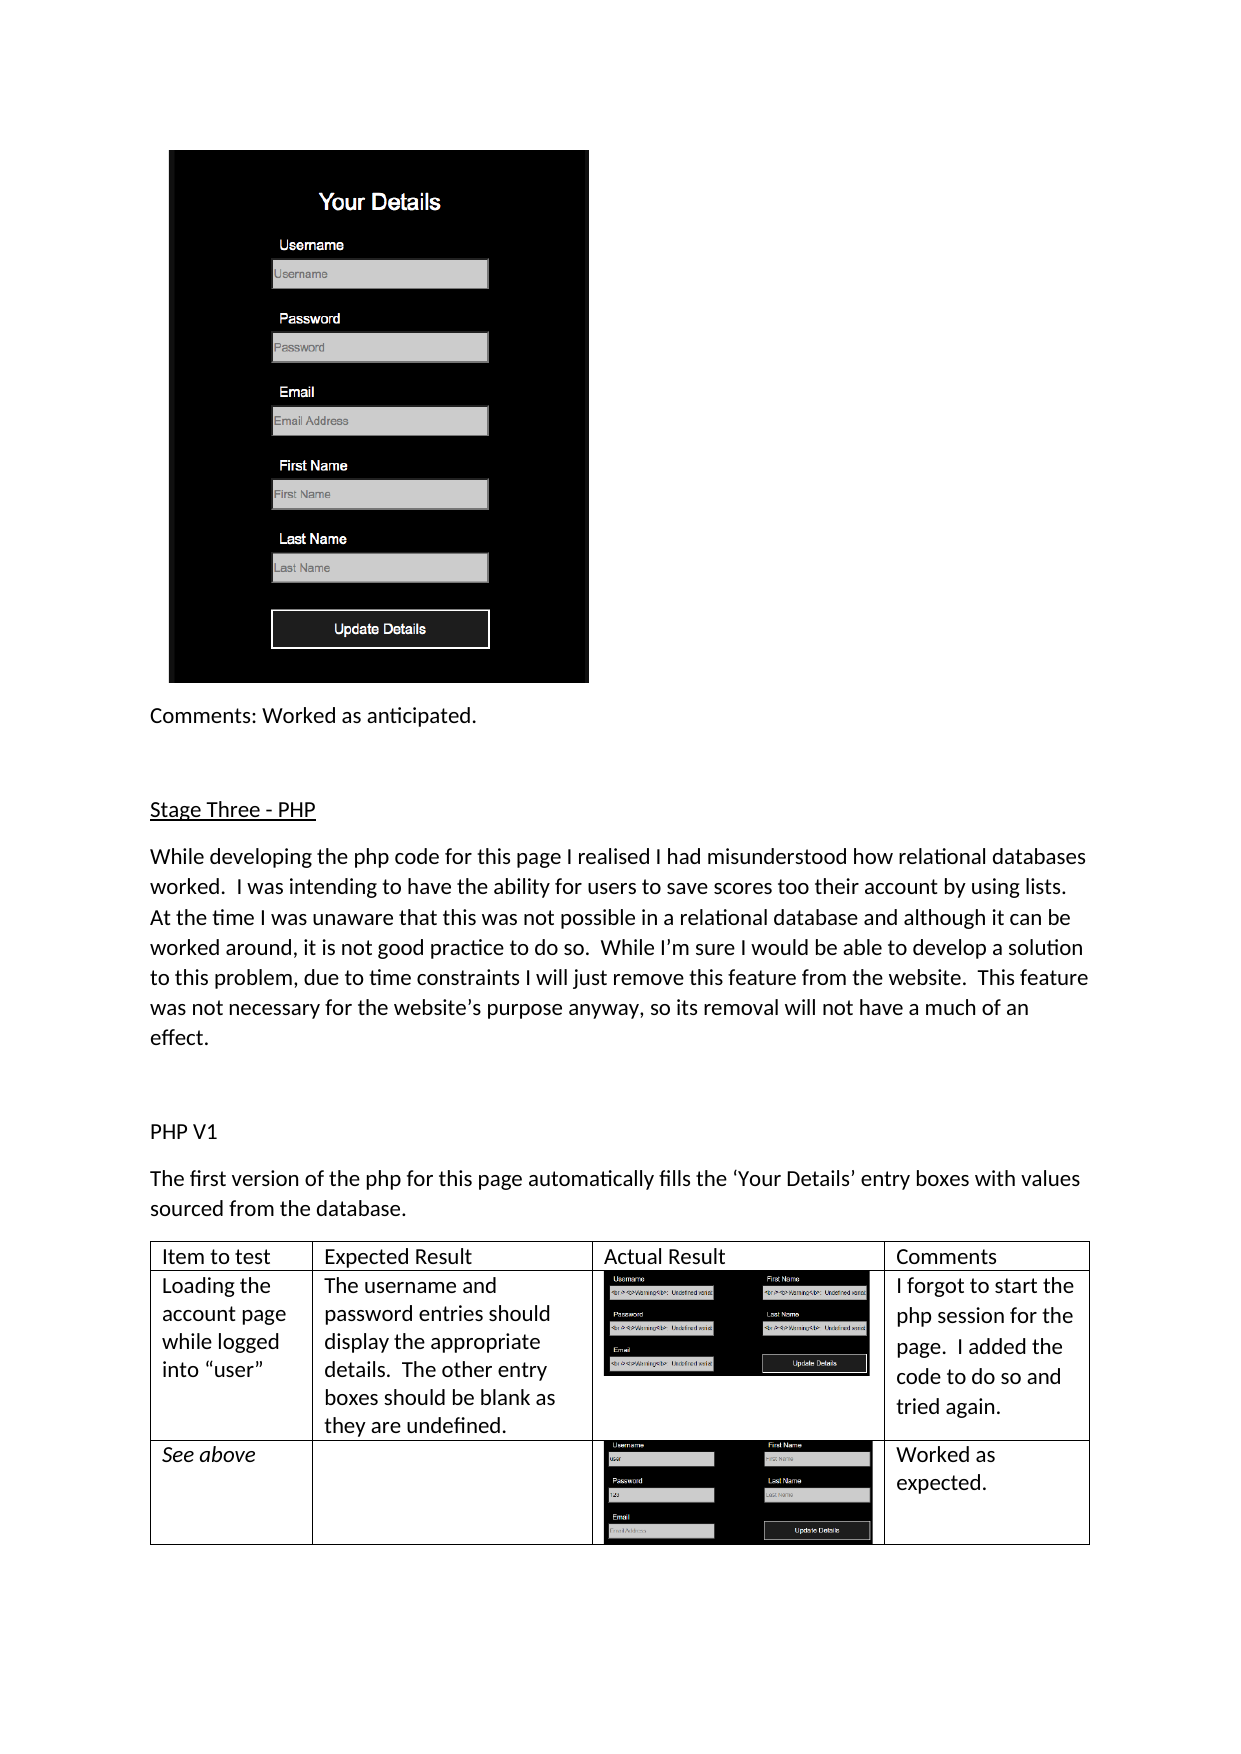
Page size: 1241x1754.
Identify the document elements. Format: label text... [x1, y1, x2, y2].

table_cell See above [151, 1441, 312, 1544]
table_cell [593, 1441, 603, 1544]
table_cell The username and password entries should display the appropriate details. The other entry boxes should be blank as they are undefined. [313, 1271, 592, 1439]
text Stage Three - PHP [150, 795, 1090, 823]
picture [603, 1271, 870, 1376]
text Comments: Worked as anticipated. [150, 702, 1090, 730]
picture [603, 1440, 873, 1544]
table_header Item to test [151, 1242, 312, 1270]
table_cell [593, 1271, 884, 1439]
table_cell [873, 1441, 884, 1544]
table_cell Worked as expected. [885, 1441, 1089, 1544]
table_cell [313, 1441, 592, 1544]
text While developing the php code for this page I realised I had misunderstood how relational databases worked. I was intending to have the ability for users to save scores too their account by using lists. At the time I was unaware that this was not possible in a relational database and although it can be worked around, it is not good practice to do so. While I’m sure I would be able to develop a solution to this problem, due to time constraints I will just remove this feature from the website. This feature was not necessary for the website’s purpose anyway, so its removal will not have a much of an effect. [150, 842, 1090, 1052]
table_cell Loading the account page while logged into “user” [151, 1271, 312, 1439]
table_cell I forgot to start the php session for the page. I added the code to do so and tried again. [885, 1271, 1089, 1439]
table_header Comments [885, 1242, 1089, 1270]
table_header Actual Result [593, 1242, 884, 1270]
text The first version of the php for this page automatically fills the ‘Your Details’ entry boxes with values sourced from the database. [150, 1164, 1090, 1222]
table_header Expected Result [313, 1242, 592, 1270]
text PHP V1 [150, 1117, 1090, 1145]
